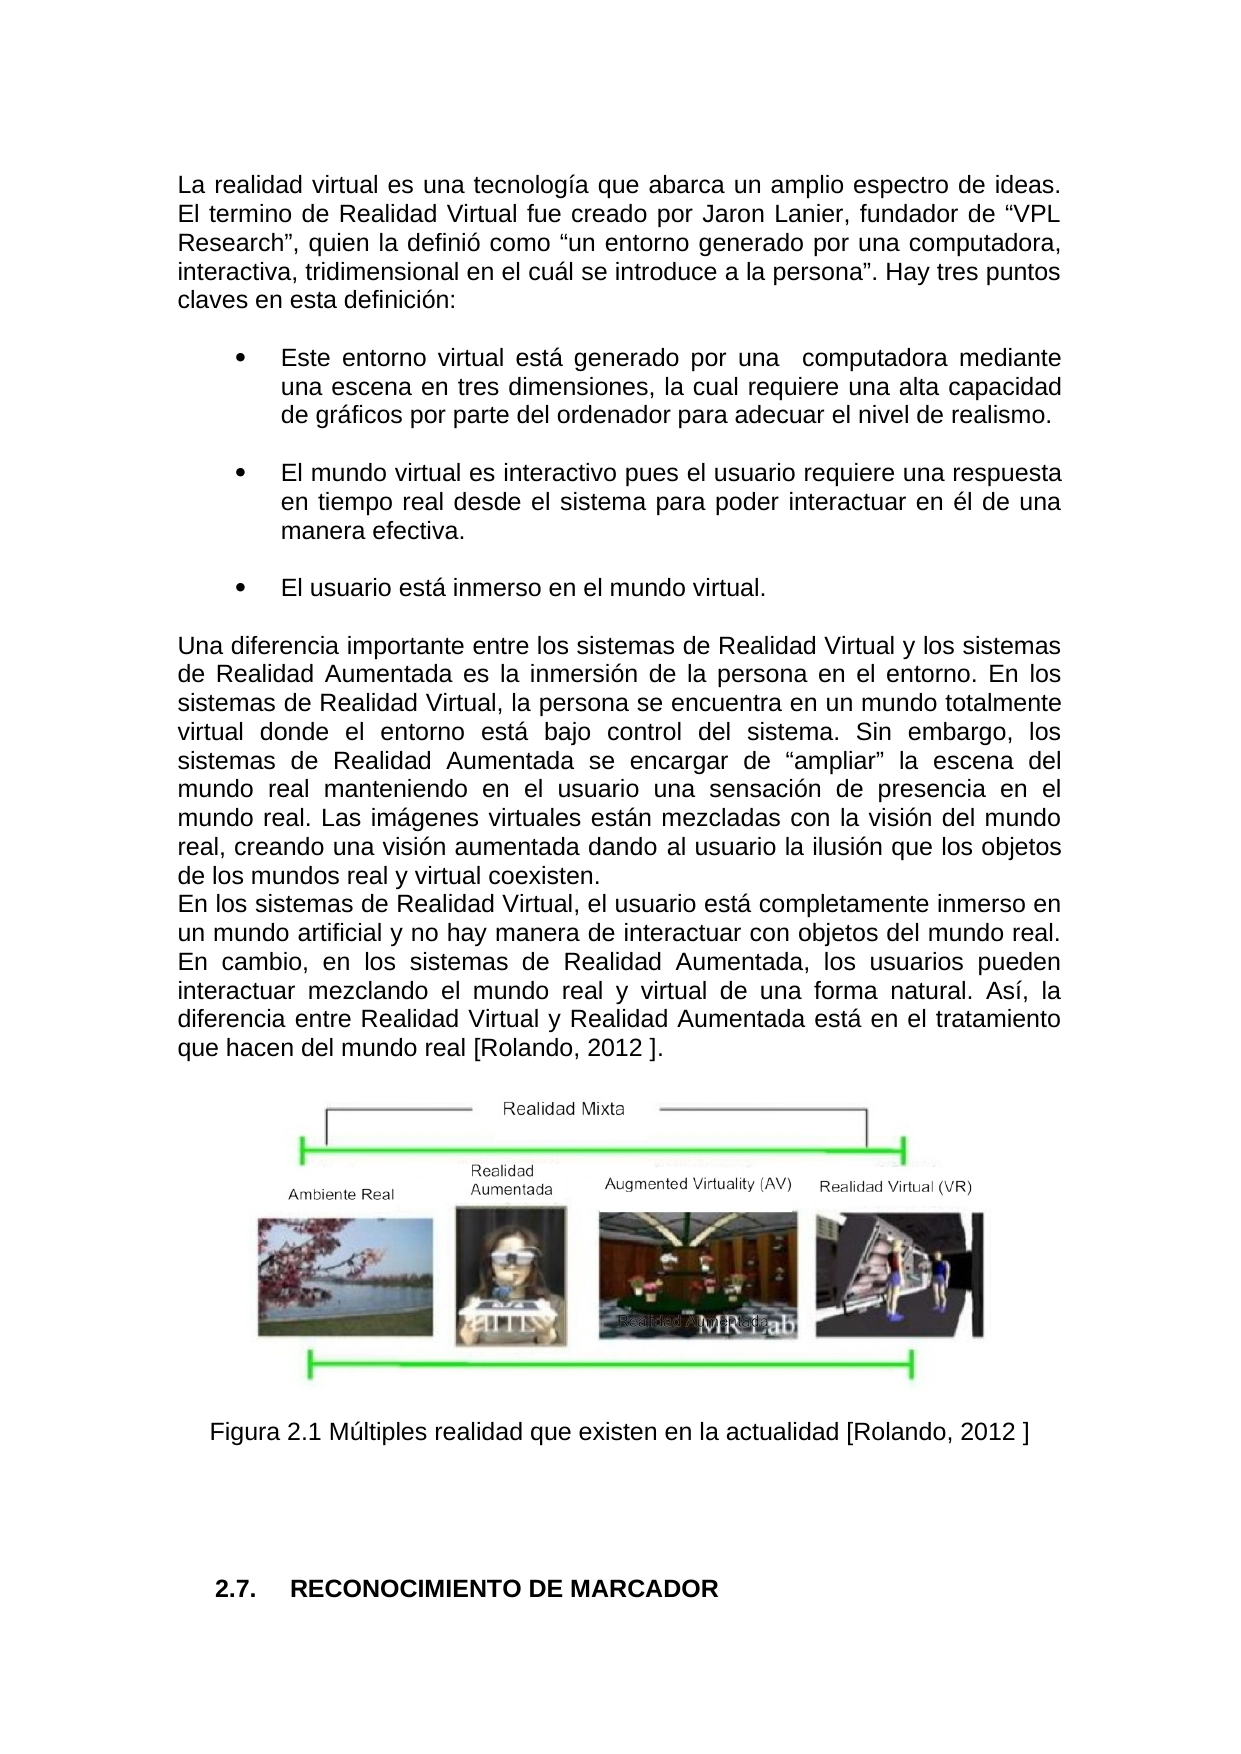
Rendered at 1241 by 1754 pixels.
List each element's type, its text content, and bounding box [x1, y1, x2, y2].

picture [242, 1082, 998, 1397]
text En los sistemas de Realidad Virtual, el usuario está completamente inmerso en un mundo artificial y no hay manera de interactuar con objetos del mundo real. En cambio, en los sistemas de Realidad Aumentada, los usuarios pueden interactuar mezclando el mundo real y virtual de una forma natural. Así, la diferencia entre Realidad Virtual y Realidad Aumentada está en el tratamiento que hacen del mundo real [Rolando, 2012 ]. [177, 889, 1063, 1062]
list RECONOCIMIENTO DE MARCADOR [215, 1574, 1063, 1602]
list El usuario está inmerso en el mundo virtual. [236, 573, 1063, 602]
text La realidad virtual es una tecnología que abarca un amplio espectro de ideas. El termino de Realidad Virtual fue creado por Jaron Lanier, fundador de “VPL Research”, quien la definió como “un entorno generado por una computadora, interactiva, tridimensional en el cuál se introduce a la persona”. Hay tres puntos claves en esta definición: [177, 170, 1063, 314]
text Una diferencia importante entre los sistemas de Realidad Virtual y los sistemas de Realidad Aumentada es la inmersión de la persona en el entorno. En los sistemas de Realidad Virtual, la persona se encuentra en un mundo totalmente virtual donde el entorno está bajo control del sistema. Sin embargo, los sistemas de Realidad Aumentada se encargar de “ampliar” la escena del mundo real manteniendo en el usuario una sensación de presencia en el mundo real. Las imágenes virtuales están mezcladas con la visión del mundo real, creando una visión aumentada dando al usuario la ilusión que los objetos de los mundos real y virtual coexisten. [177, 631, 1063, 889]
text Figura 2.1 Múltiples realidad que existen en la actualidad [Rolando, 2012 ] [177, 1417, 1063, 1446]
list El mundo virtual es interactivo pues el usuario requiere una respuesta en tiempo real desde el sistema para poder interactuar en él de una manera efectiva. [236, 458, 1063, 544]
list Este entorno virtual está generado por una computadora mediante una escena en tres dimensiones, la cual requiere una alta capacidad de gráficos por parte del ordenador para adecuar el nivel de realismo. [236, 343, 1063, 429]
